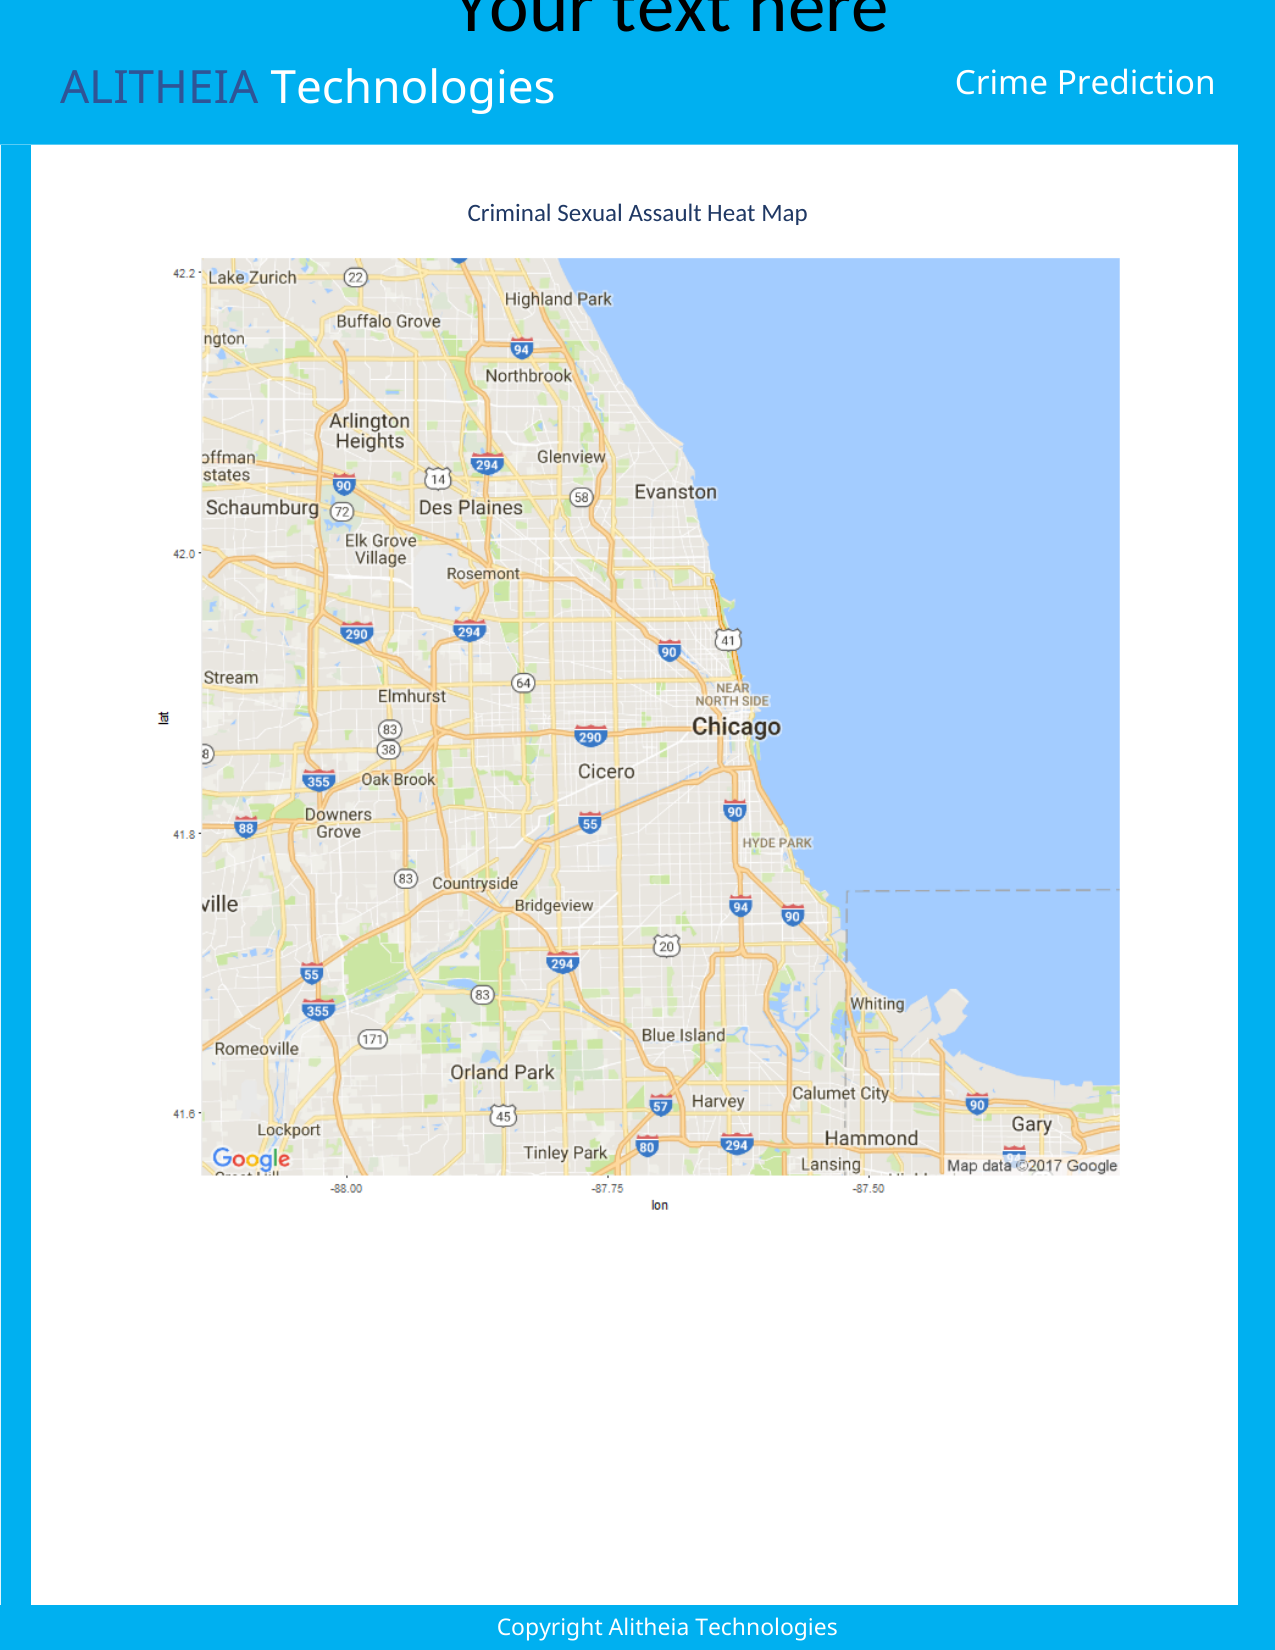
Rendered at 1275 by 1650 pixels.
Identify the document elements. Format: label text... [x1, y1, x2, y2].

text Criminal Sexual Assault Heat Map [150, 197, 1125, 227]
picture [150, 246, 1125, 1222]
